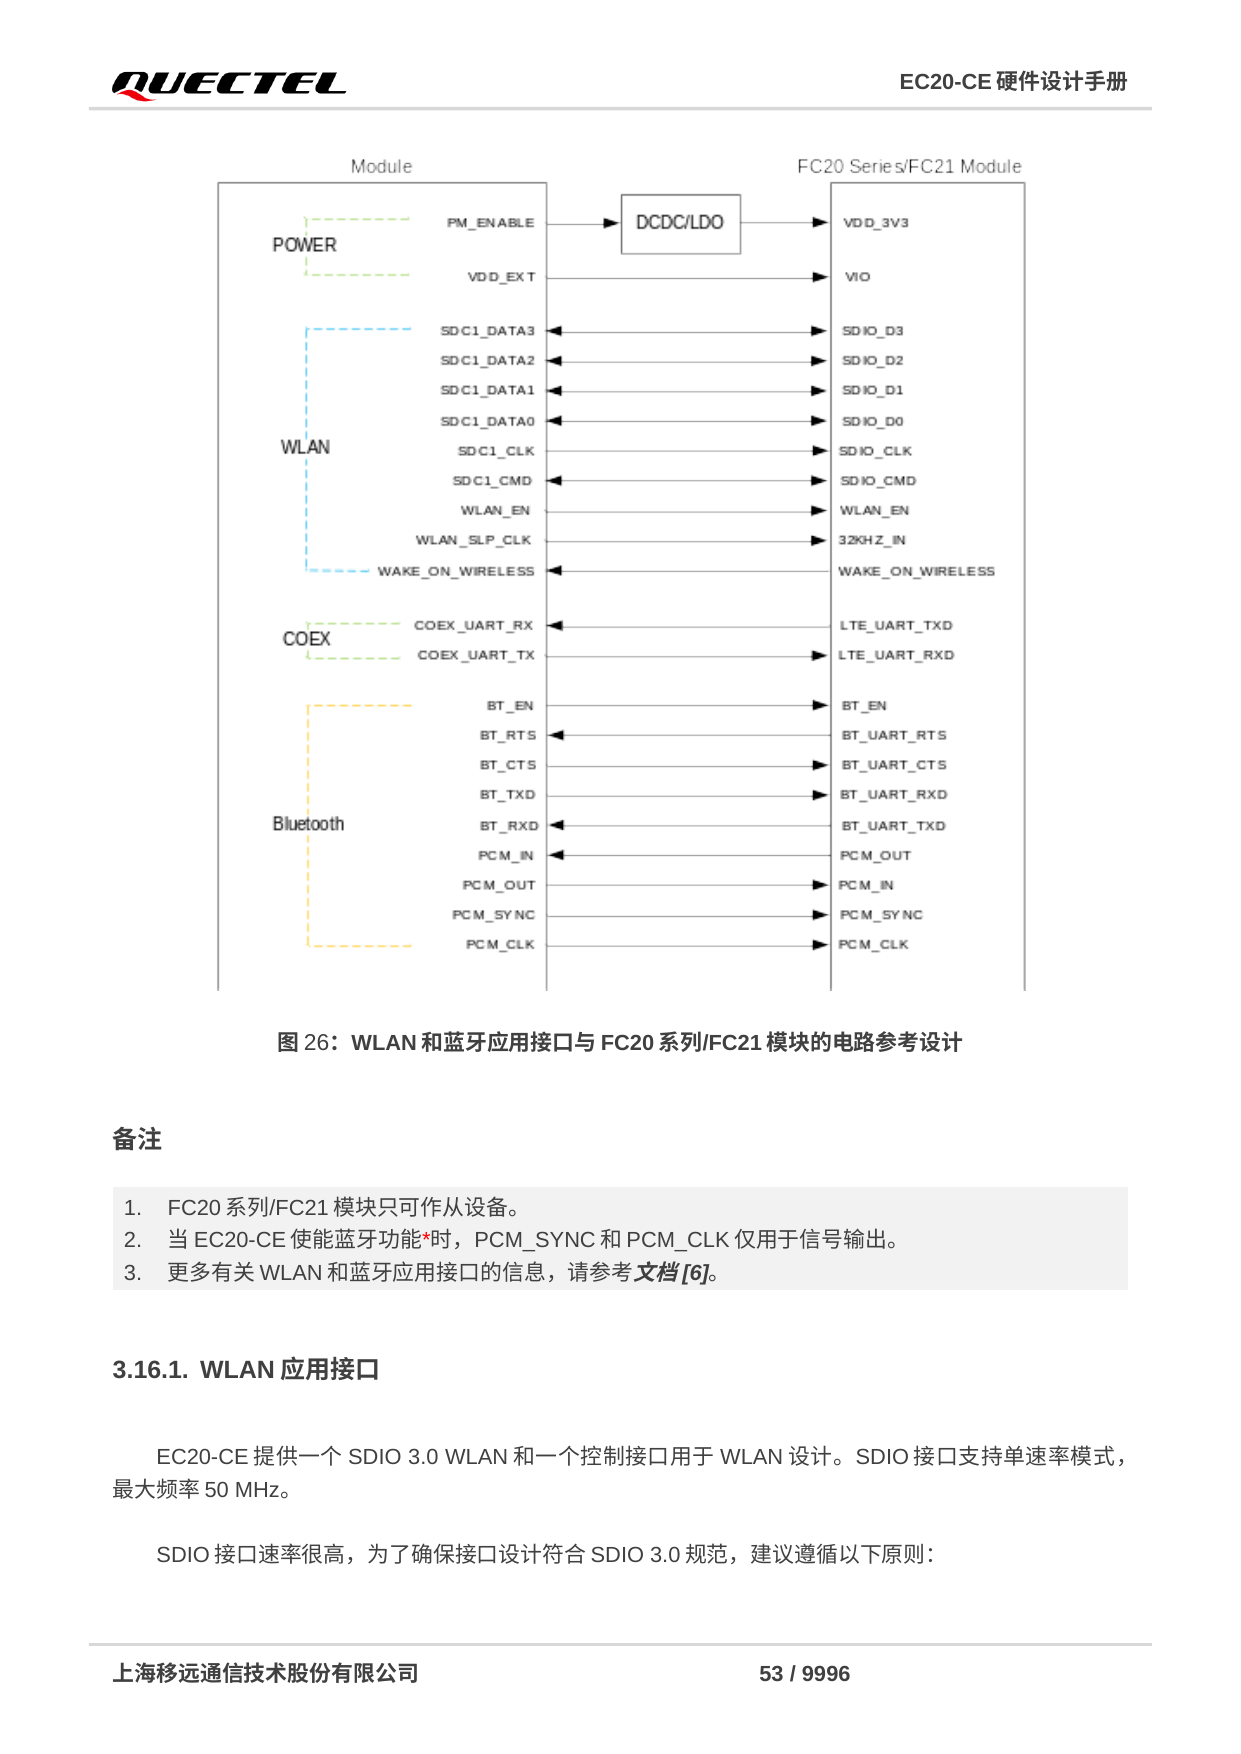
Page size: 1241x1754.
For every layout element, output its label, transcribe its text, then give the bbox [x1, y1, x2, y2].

text EC20-CE提供一个SDIO 3.0 WLAN和一个控制接口用于WLAN设计。SDIO接口支持单速率模式，最大频率50 MHz。 [112, 1439, 1116, 1504]
text WLAN应用接口 [112, 1335, 1116, 1400]
text SDIO接口速率很高，为了确保接口设计符合SDIO 3.0规范，建议遵循以下原则： [112, 1536, 1128, 1569]
text 图26：WLAN和蓝牙应用接口与FC20系列/FC21模块的电路参考设计 [112, 1024, 1128, 1057]
text 备注 [112, 1105, 1128, 1170]
picture [104, 65, 353, 107]
table_header FC20系列/FC21模块只可作从设备。 当EC20-CE使能蓝牙功能*时，PCM_SYNC和PCM_CLK仅用于信号输出。 更多有关WLAN和蓝牙应用接口的信息，请参考文档 [6]。 [113, 1187, 1128, 1290]
